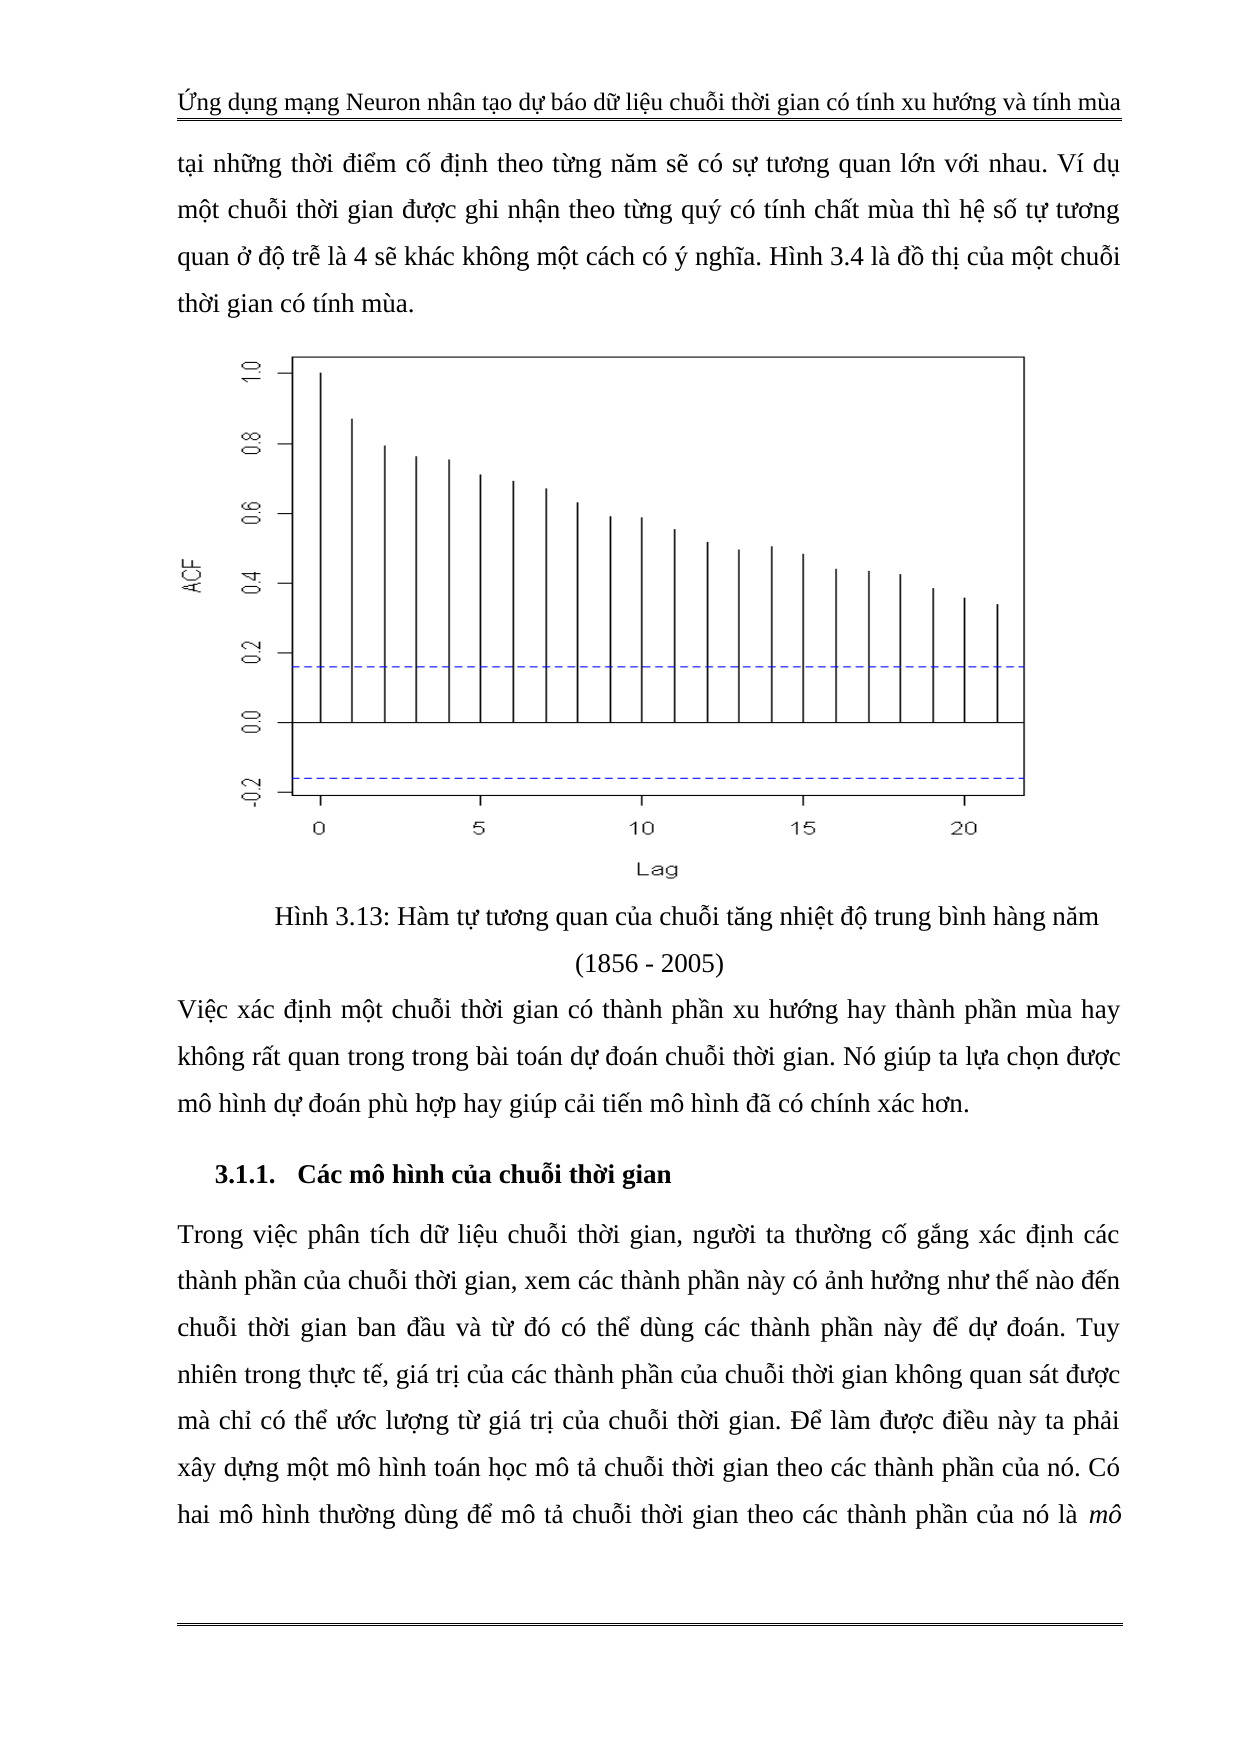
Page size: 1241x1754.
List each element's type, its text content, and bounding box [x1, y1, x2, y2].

picture [177, 333, 1069, 885]
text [177, 147, 1122, 318]
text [177, 1218, 1122, 1529]
text Việc xác định một chuỗi thời gian có thành phần xu hướng hay thành phần mùa hay không rất quan trong trong bài toán dự đoán chuỗi thời gian. Nó giúp ta lựa chọn được mô hình dự đoán phù hợp hay giúp cải tiến mô hình đã có chính xác hơn. [177, 994, 1122, 1118]
subtitle Các mô hình của chuỗi thời gian [214, 1159, 1122, 1190]
